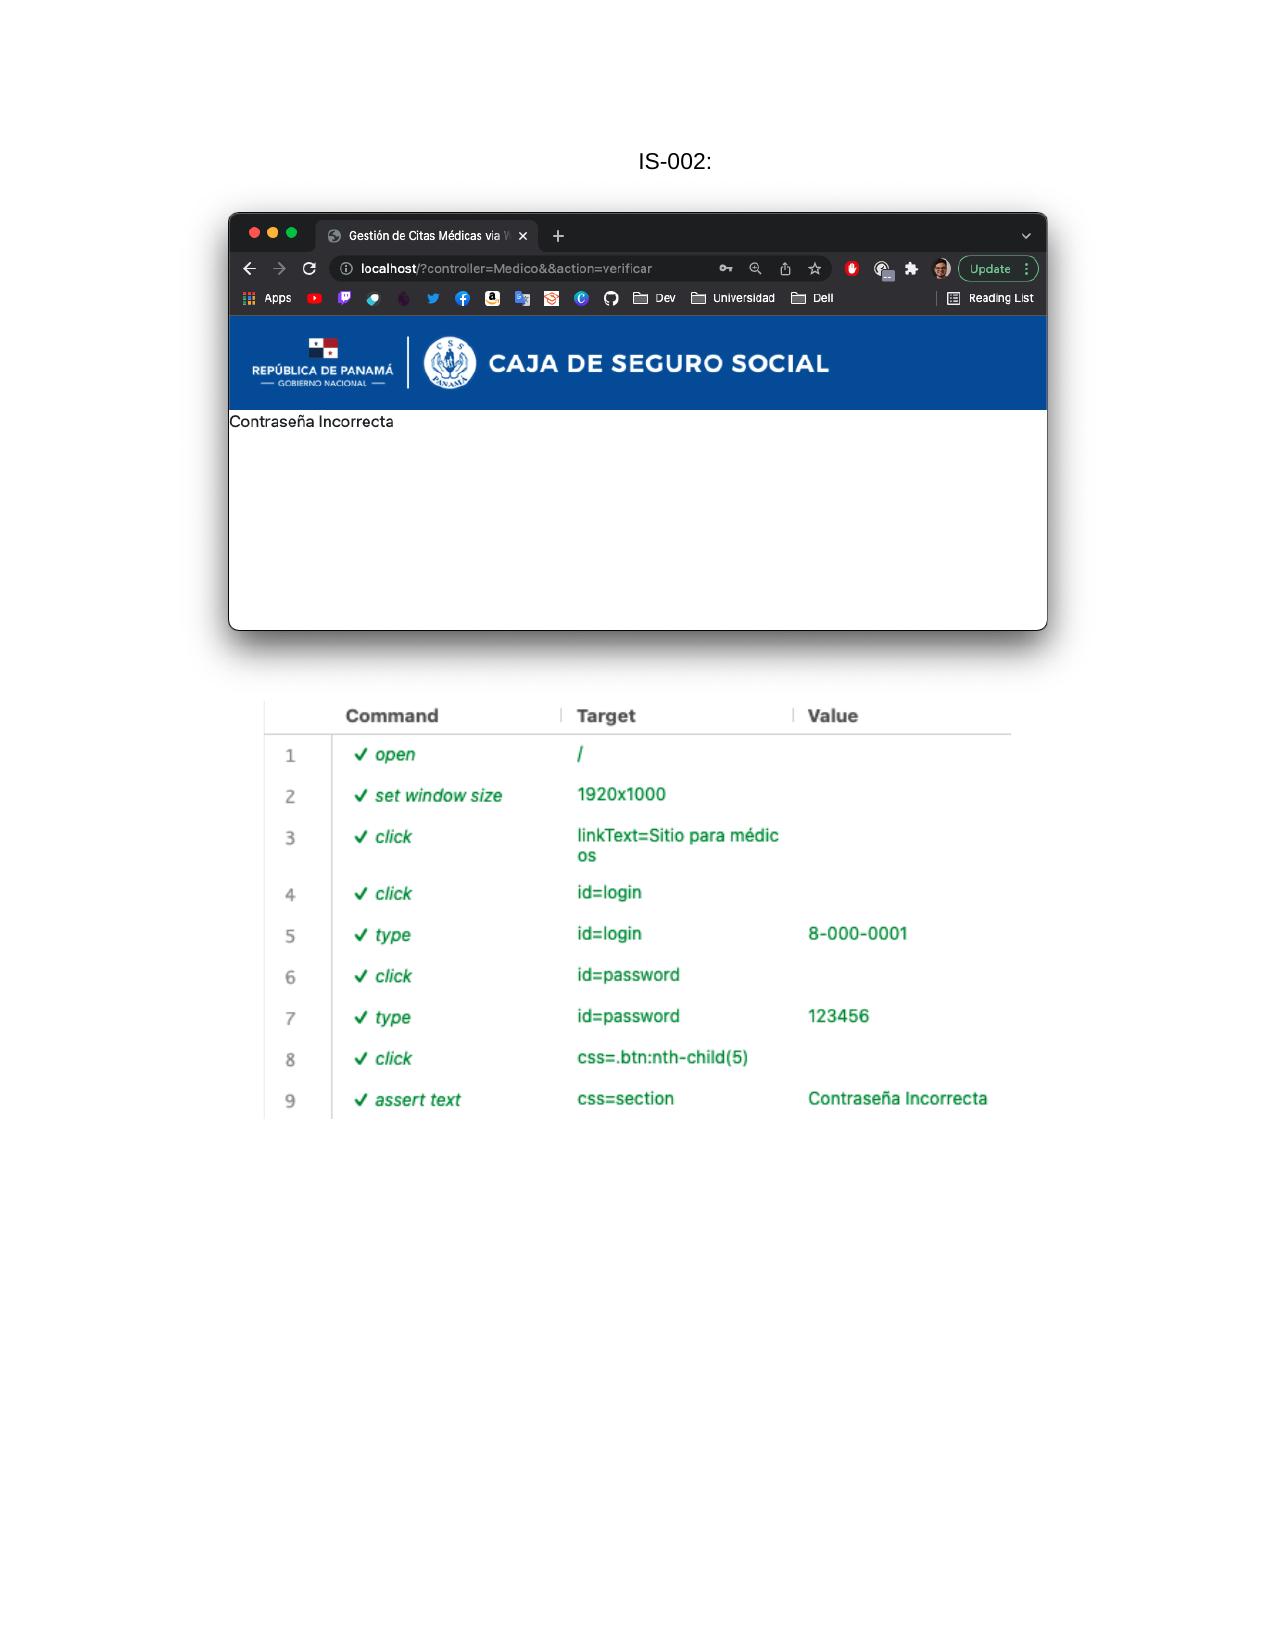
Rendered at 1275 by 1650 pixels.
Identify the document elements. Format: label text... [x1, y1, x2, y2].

picture [263, 701, 1012, 1119]
picture [177, 177, 1098, 698]
text IS-002: [177, 148, 1098, 177]
